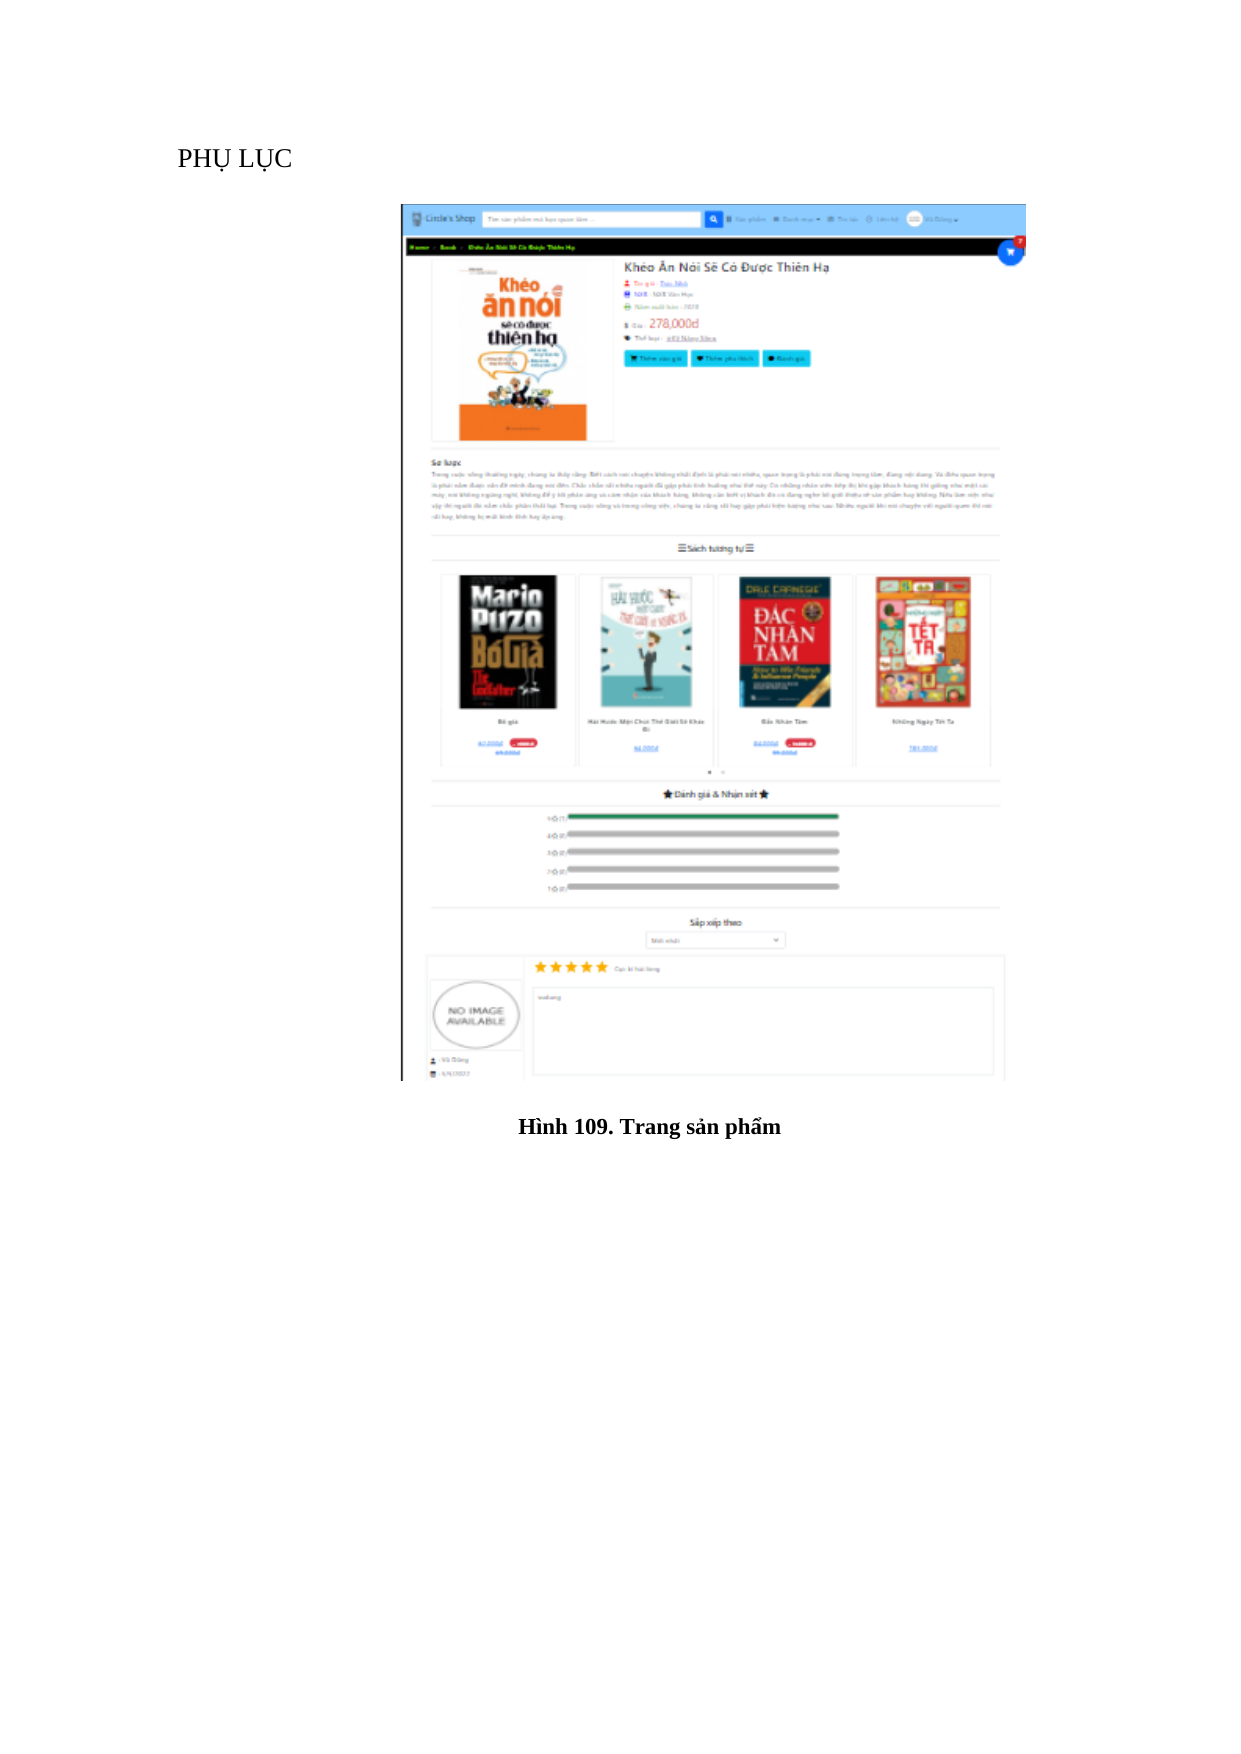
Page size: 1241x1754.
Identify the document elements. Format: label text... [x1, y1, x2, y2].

picture [400, 204, 1026, 1081]
text Hình . Trang sản phẩm [177, 1113, 1122, 1139]
